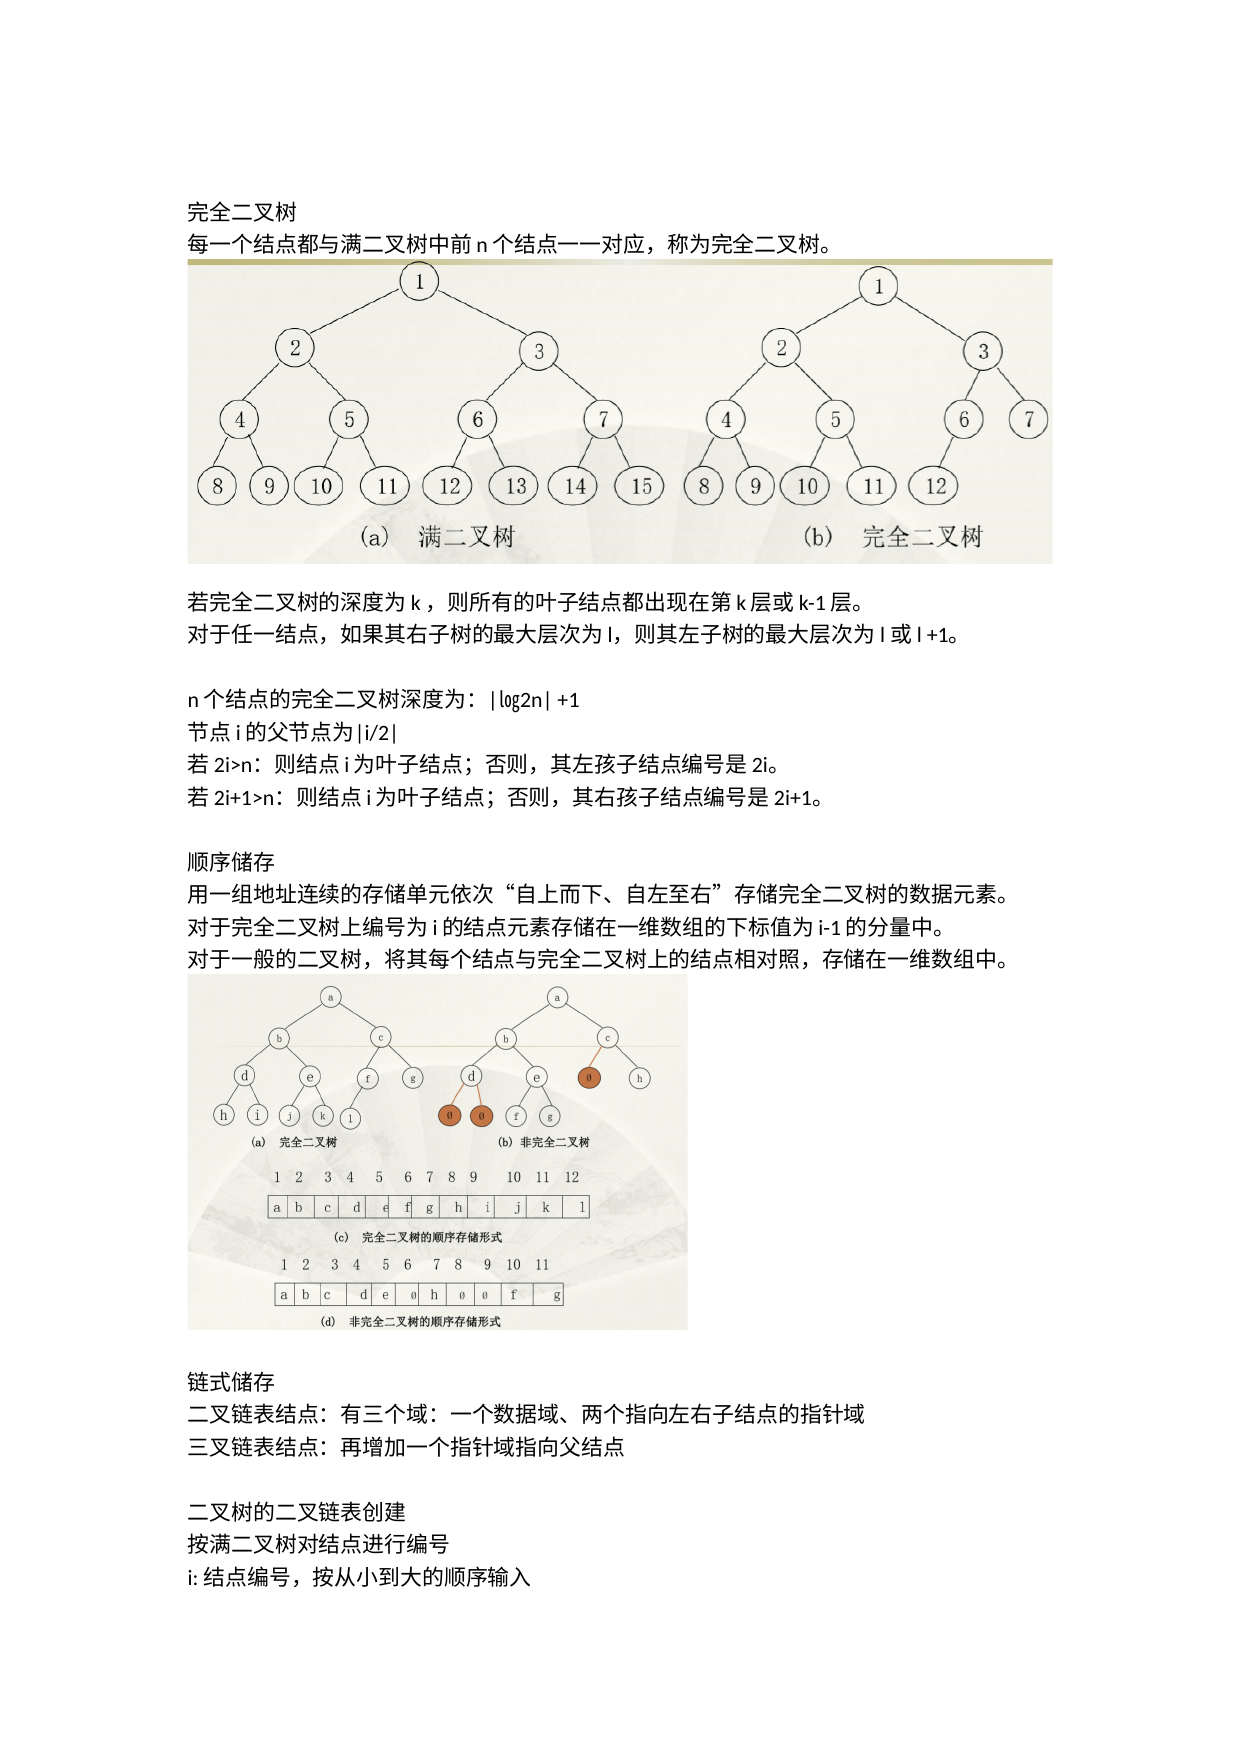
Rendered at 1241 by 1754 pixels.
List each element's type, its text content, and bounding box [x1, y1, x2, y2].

text 若2i+1>n：则结点i为叶子结点；否则，其右孩子结点编号是2i+1。 [187, 779, 1053, 812]
text 若完全二叉树的深度为k ，则所有的叶子结点都出现在第k层或k-1层。 [187, 584, 1053, 617]
text 三叉链表结点：再增加一个指针域指向父结点 [187, 1429, 1053, 1462]
text 对于一般的二叉树，将其每个结点与完全二叉树上的结点相对照，存储在一维数组中。 [187, 942, 1053, 974]
text n个结点的完全二叉树深度为：|㏒2n| +1 [187, 682, 1053, 714]
text 每一个结点都与满二叉树中前n个结点一一对应，称为完全二叉树。 [187, 227, 1053, 259]
text 若2i>n：则结点i为叶子结点；否则，其左孩子结点编号是2i。 [187, 747, 1053, 779]
text 二叉链表结点：有三个域：一个数据域、两个指向左右子结点的指针域 [187, 1397, 1053, 1429]
text 用一组地址连续的存储单元依次“自上而下、自左至右”存储完全二叉树的数据元素。 [187, 877, 1053, 909]
text 对于任一结点，如果其右子树的最大层次为l，则其左子树的最大层次为 l 或 l +1。 [187, 617, 1053, 649]
text 顺序储存 [187, 844, 1053, 877]
text 节点i的父节点为|i/2| [187, 714, 1053, 747]
text i: 结点编号，按从小到大的顺序输入 [187, 1559, 1053, 1592]
text 二叉树的二叉链表创建 [187, 1494, 1053, 1527]
picture [187, 974, 688, 1330]
text 对于完全二叉树上编号为i的结点元素存储在一维数组的下标值为i-1的分量中。 [187, 909, 1053, 942]
text 按满二叉树对结点进行编号 [187, 1527, 1053, 1559]
text 链式储存 [187, 1364, 1053, 1397]
text 完全二叉树 [187, 194, 1053, 227]
picture [187, 259, 1053, 564]
